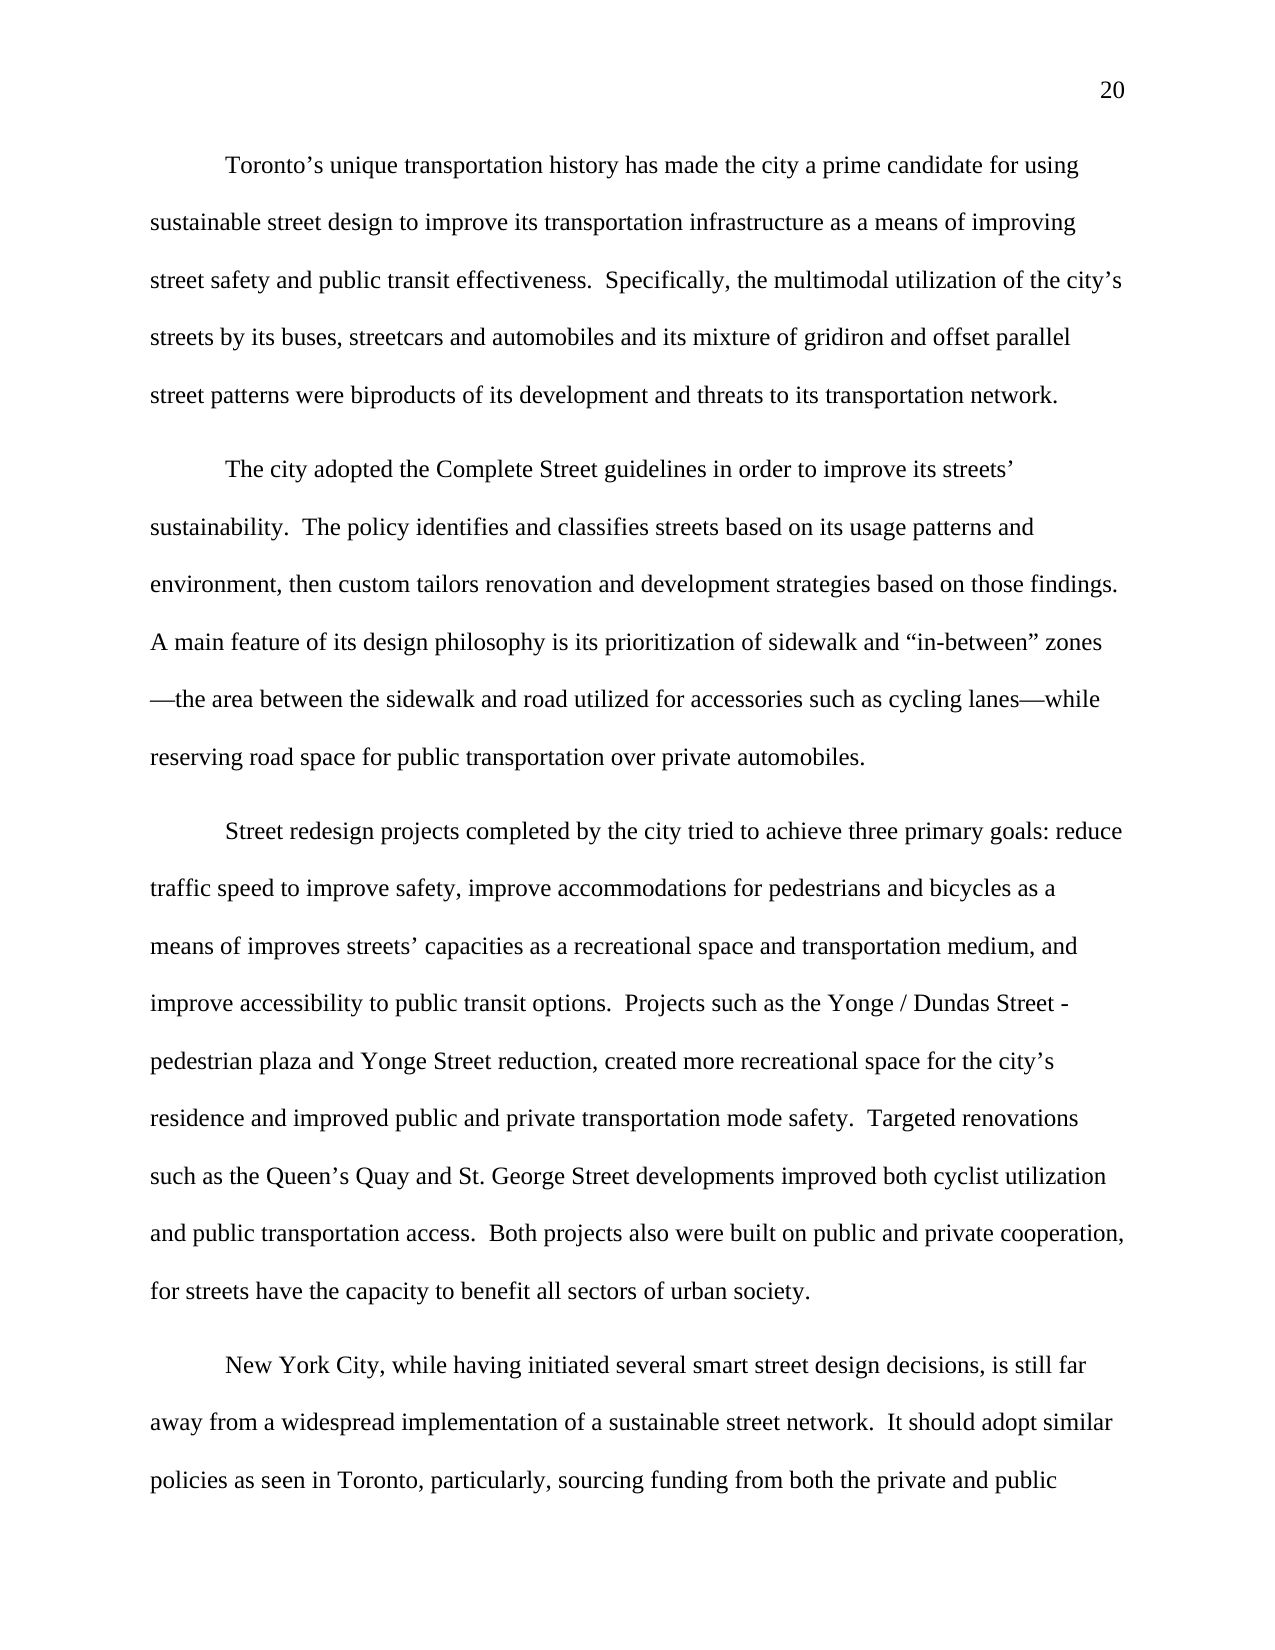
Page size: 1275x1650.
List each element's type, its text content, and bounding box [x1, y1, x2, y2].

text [150, 1350, 1125, 1494]
text Toronto’s unique transportation history has made the city a prime candidate for using sustainable street design to improve its transportation infrastructure as a means of improving street safety and public transit effectiveness. Specifically, the multimodal utilization of the city’s streets by its buses, streetcars and automobiles and its mixture of gridiron and offset parallel street patterns were biproducts of its development and threats to its transportation network. [150, 150, 1125, 409]
text The city adopted the Complete Street guidelines in order to improve its streets’ sustainability. The policy identifies and classifies streets based on its usage patterns and environment, then custom tailors renovation and development strategies based on those findings. A main feature of its design philosophy is its prioritization of sidewalk and “in-between” zones—the area between the sidewalk and road utilized for accessories such as cycling lanes—while reserving road space for public transportation over private automobiles. [150, 454, 1125, 770]
text Street redesign projects completed by the city tried to achieve three primary goals: reduce traffic speed to improve safety, improve accommodations for pedestrians and bicycles as a means of improves streets’ capacities as a recreational space and transportation medium, and improve accessibility to public transit options. Projects such as the Yonge / Dundas Street -pedestrian plaza and Yonge Street reduction, created more recreational space for the city’s residence and improved public and private transportation mode safety. Targeted renovations such as the Queen’s Quay and St. George Street developments improved both cyclist utilization and public transportation access. Both projects also were built on public and private cooperation, for streets have the capacity to benefit all sectors of urban society. [150, 816, 1125, 1304]
